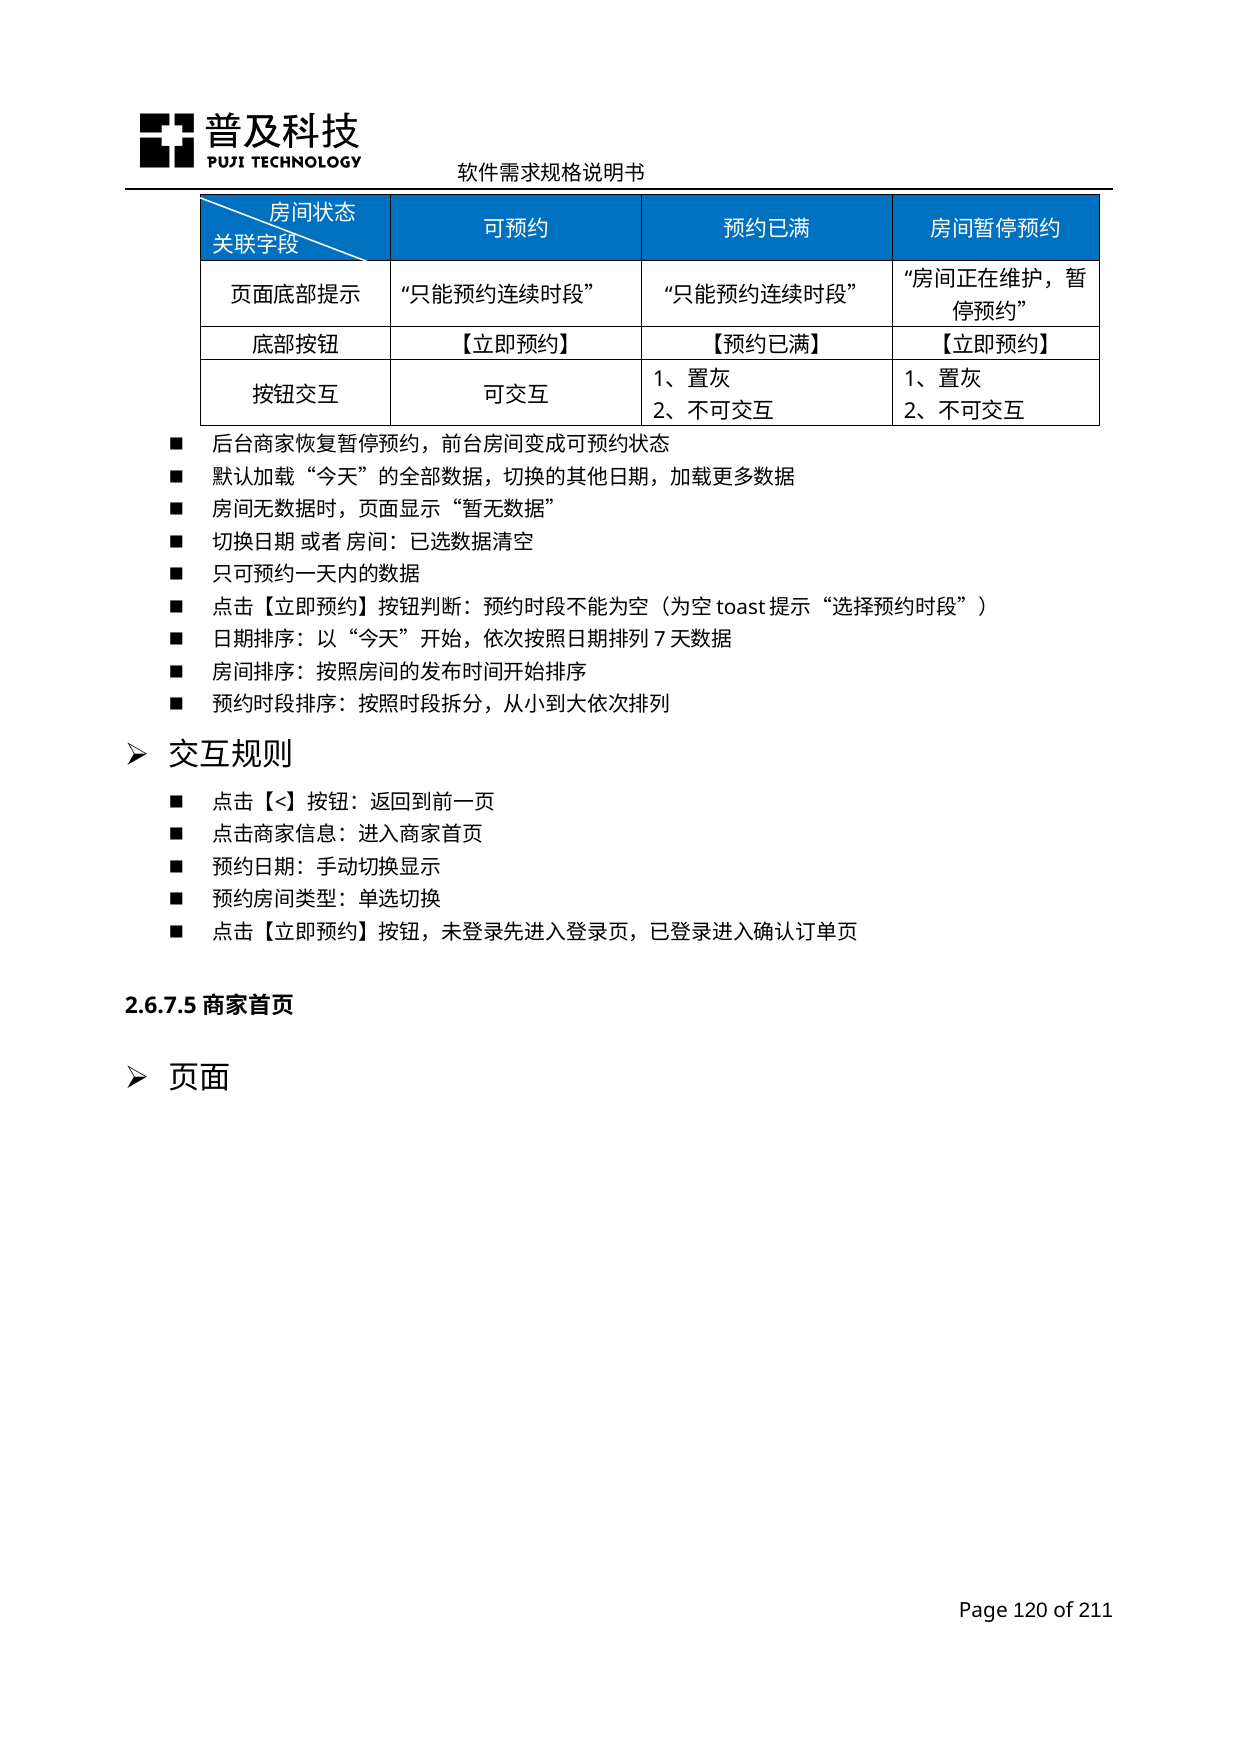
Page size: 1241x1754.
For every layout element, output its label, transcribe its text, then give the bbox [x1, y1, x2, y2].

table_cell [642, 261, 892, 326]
list 点击【<】按钮：返回到前一页 [168, 784, 1113, 816]
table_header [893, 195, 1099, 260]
list 默认加载“今天”的全部数据，切换的其他日期，加载更多数据 [168, 459, 1113, 491]
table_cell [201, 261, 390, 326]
picture [124, 103, 365, 180]
list 点击【立即预约】按钮，未登录先进入登录页，已登录进入确认订单页 [168, 914, 1113, 946]
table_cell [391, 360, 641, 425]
list 房间无数据时，页面显示“暂无数据” [168, 491, 1113, 524]
list 切换日期 或者 房间：已选数据清空 [168, 524, 1113, 556]
list 只可预约一天内的数据 [168, 556, 1113, 589]
list 页面 [124, 1043, 1113, 1108]
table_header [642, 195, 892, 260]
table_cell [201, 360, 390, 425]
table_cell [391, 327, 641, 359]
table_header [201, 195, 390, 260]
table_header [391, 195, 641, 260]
list 日期排序：以“今天”开始，依次按照日期排列7天数据 [168, 621, 1113, 654]
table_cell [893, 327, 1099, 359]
list 预约时段排序：按照时段拆分，从小到大依次排列 [168, 686, 1113, 719]
list 点击商家信息：进入商家首页 [168, 816, 1113, 849]
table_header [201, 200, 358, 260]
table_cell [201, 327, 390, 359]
list 后台商家恢复暂停预约，前台房间变成可预约状态 [168, 426, 1113, 459]
list 交互规则 [124, 719, 1113, 784]
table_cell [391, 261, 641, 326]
list 房间排序：按照房间的发布时间开始排序 [168, 654, 1113, 686]
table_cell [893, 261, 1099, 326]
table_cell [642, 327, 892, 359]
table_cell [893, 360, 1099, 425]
list 点击【立即预约】按钮判断：预约时段不能为空（为空toast提示“选择预约时段”） [168, 589, 1113, 621]
list 预约房间类型：单选切换 [168, 881, 1113, 914]
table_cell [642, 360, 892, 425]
subtitle 商家首页 [124, 971, 1113, 1036]
list 预约日期：手动切换显示 [168, 849, 1113, 881]
